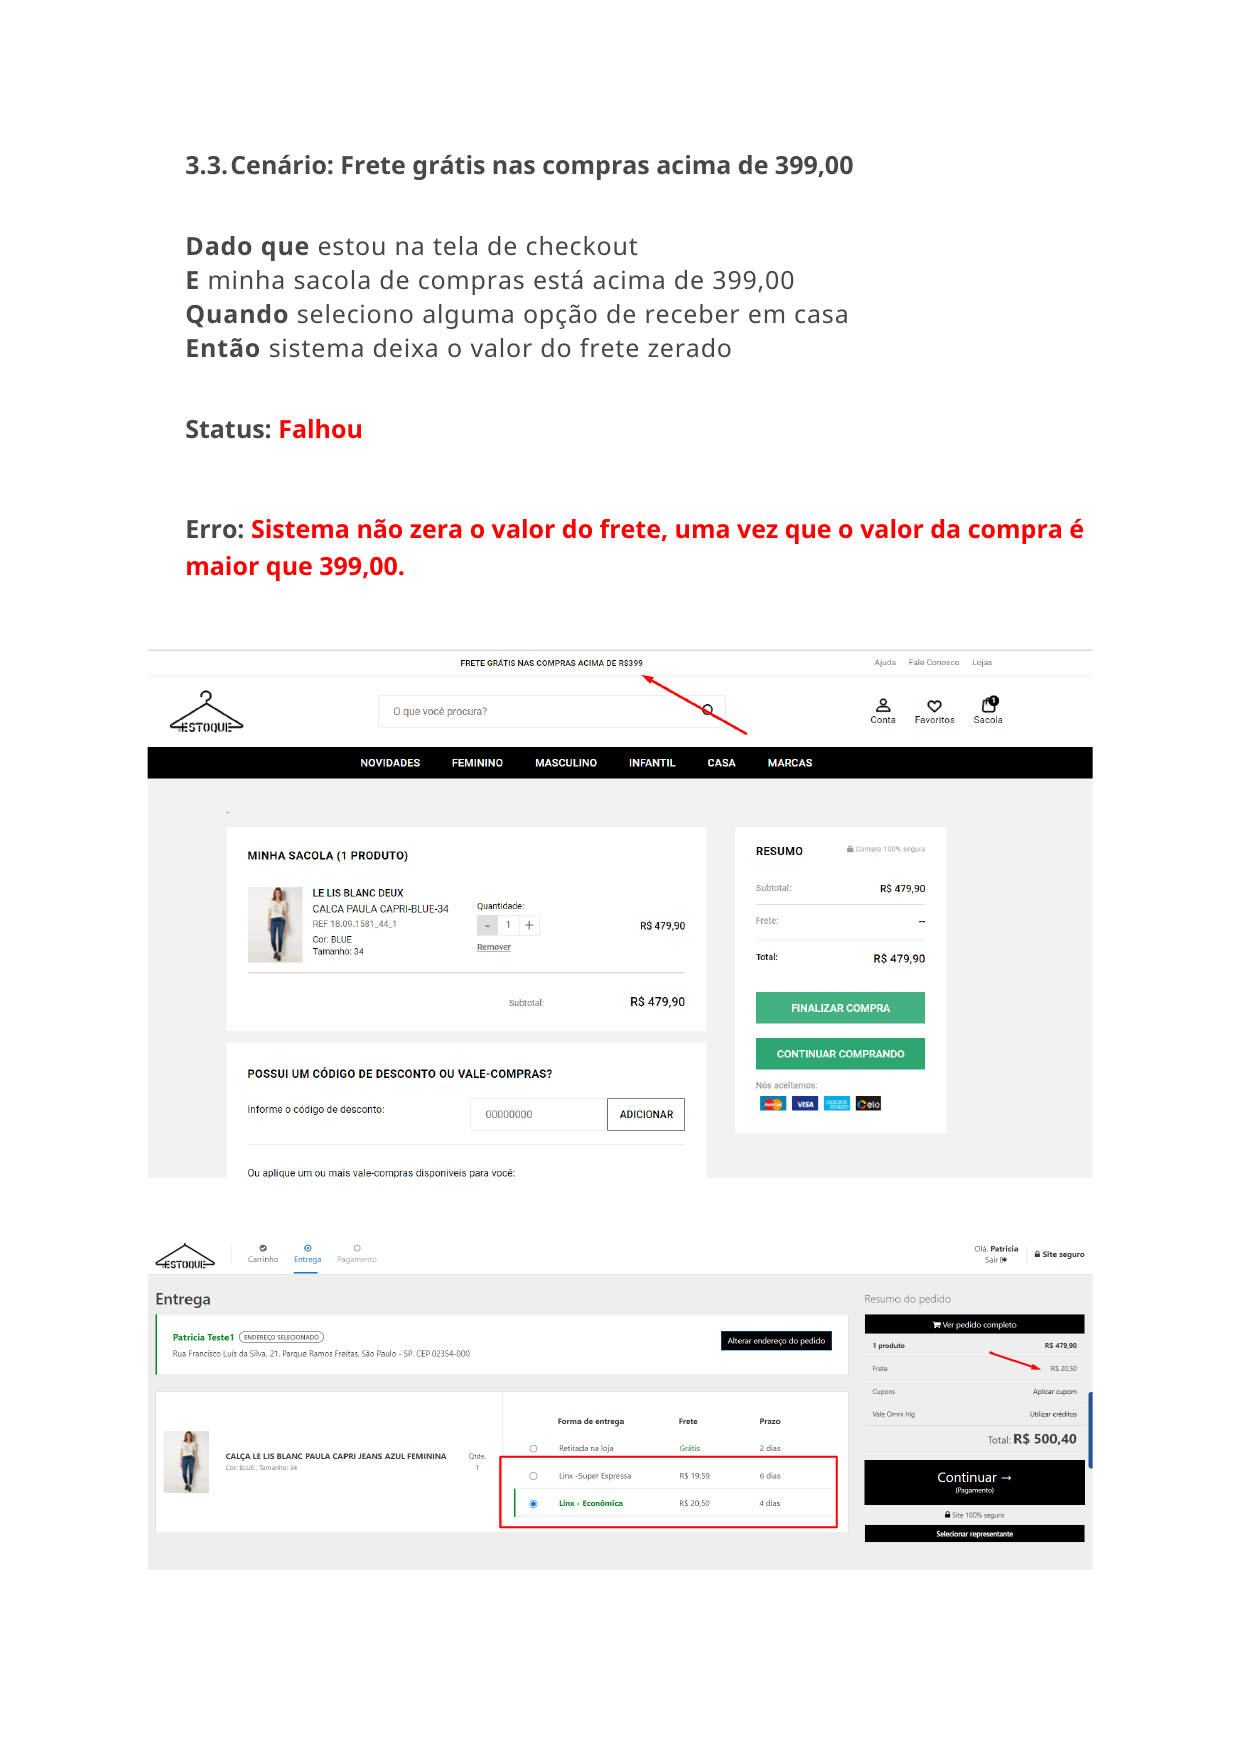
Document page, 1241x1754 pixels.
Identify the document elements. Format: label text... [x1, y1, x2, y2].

picture [147, 1243, 1093, 1570]
text Status: Falhou [185, 412, 1093, 446]
text Quando seleciono alguma opção de receber em casa [185, 297, 1093, 331]
list Cenário: Frete grátis nas compras acima de 399,00 [185, 148, 1093, 182]
text Então sistema deixa o valor do frete zerado [185, 331, 1093, 365]
text Erro: Sistema não zera o valor do frete, uma vez que o valor da compra é maior que 399,00. [185, 512, 1093, 583]
text E minha sacola de compras está acima de 399,00 [185, 263, 1093, 297]
text Dado que estou na tela de checkout [185, 228, 1093, 263]
picture [147, 649, 1093, 1178]
